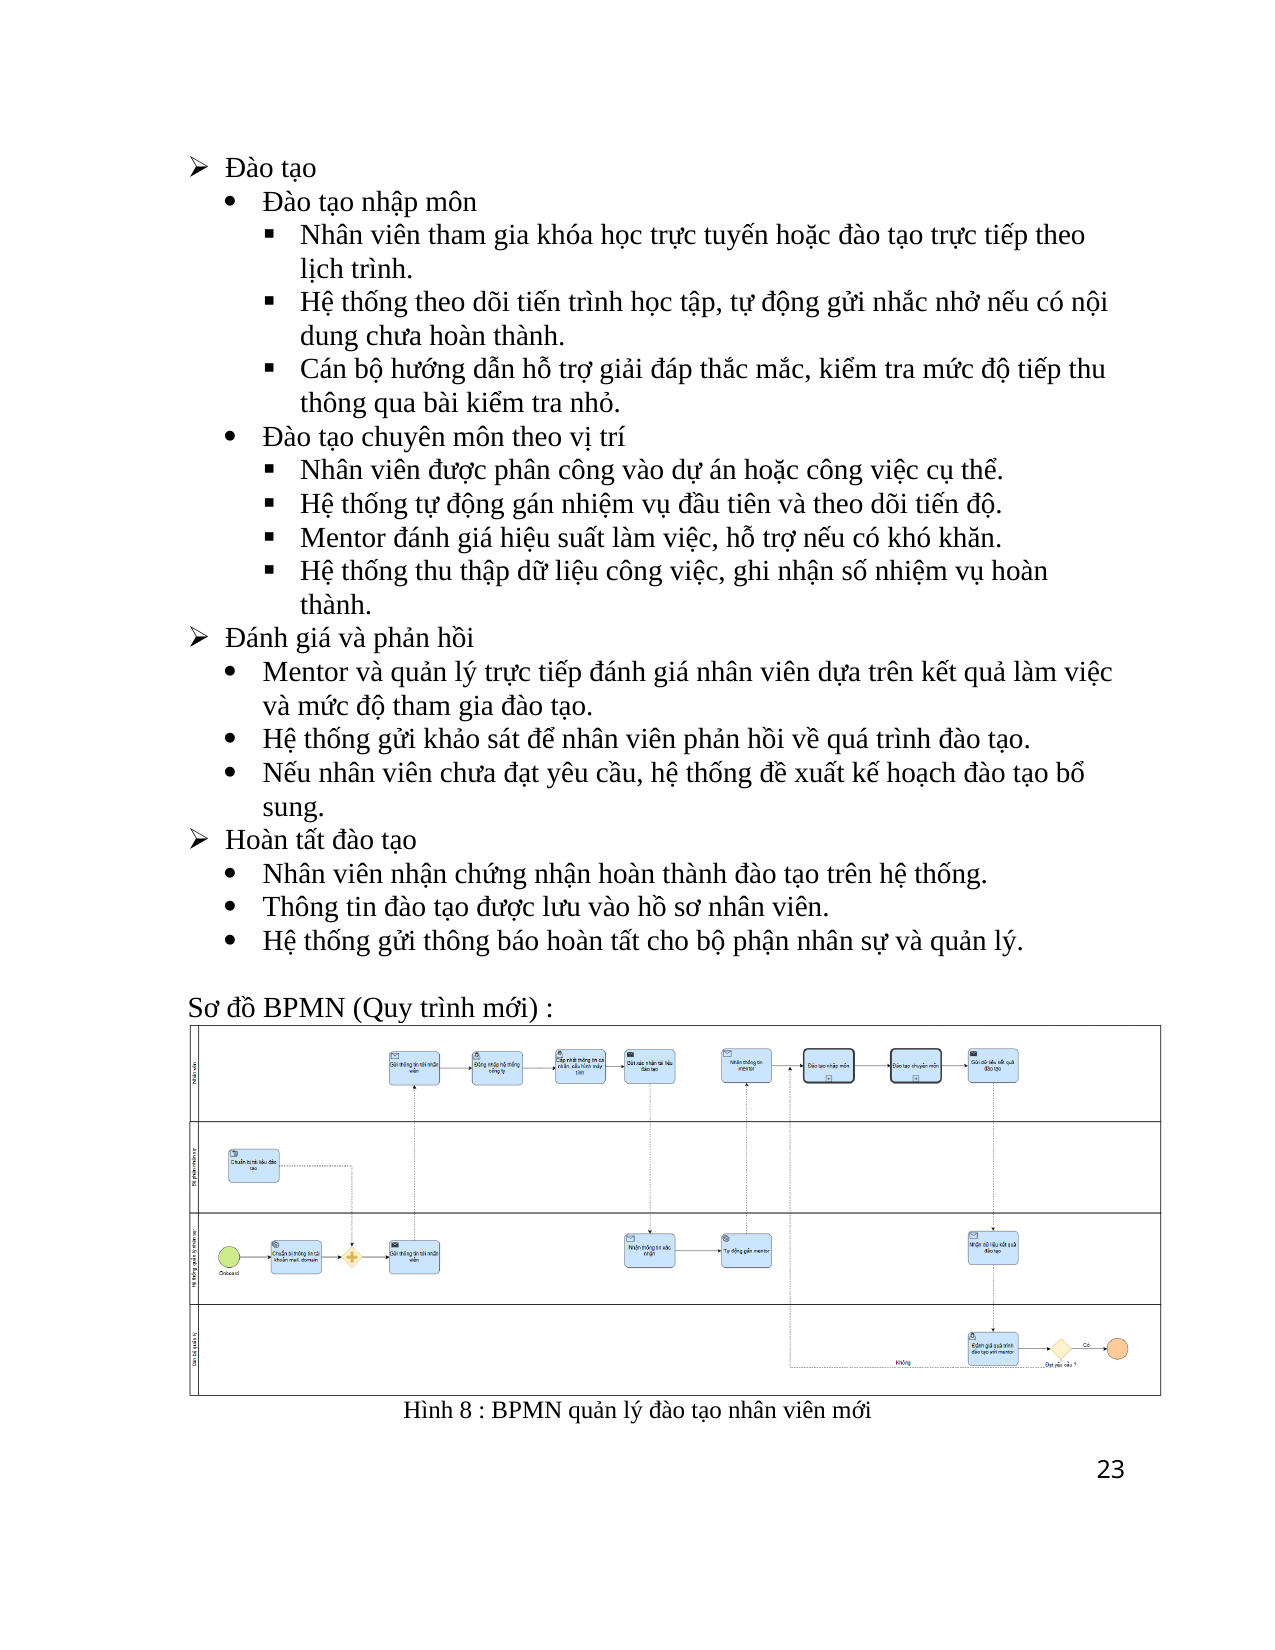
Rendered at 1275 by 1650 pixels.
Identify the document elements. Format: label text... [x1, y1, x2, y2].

text Sơ đồ BPMN (Quy trình mới) : [187, 990, 1125, 1023]
list Hoàn tất đào tạo [187, 822, 1125, 856]
list Nhân viên tham gia khóa học trực tuyến hoặc đào tạo trực tiếp theo lịch trình. [262, 217, 1125, 284]
list Nhân viên nhận chứng nhận hoàn thành đào tạo trên hệ thống. [225, 856, 1125, 889]
list Thông tin đào tạo được lưu vào hồ sơ nhân viên. [225, 889, 1125, 923]
list Đào tạo chuyên môn theo vị trí [225, 419, 1125, 452]
list Đào tạo nhập môn [225, 184, 1125, 217]
list Hệ thống tự động gán nhiệm vụ đầu tiên và theo dõi tiến độ. [262, 486, 1125, 520]
list Nếu nhân viên chưa đạt yêu cầu, hệ thống đề xuất kế hoạch đào tạo bổ sung. [225, 755, 1125, 822]
list Đánh giá và phản hồi [187, 621, 1125, 654]
text Hình 8 : BPMN quản lý đào tạo nhân viên mới [150, 1395, 1125, 1424]
list Hệ thống thu thập dữ liệu công việc, ghi nhận số nhiệm vụ hoàn thành. [262, 553, 1125, 621]
list Mentor và quản lý trực tiếp đánh giá nhân viên dựa trên kết quả làm việc và mức độ tham gia đào tạo. [225, 654, 1125, 721]
picture [187, 1023, 1163, 1396]
list Mentor đánh giá hiệu suất làm việc, hỗ trợ nếu có khó khăn. [262, 520, 1125, 553]
list Hệ thống gửi thông báo hoàn tất cho bộ phận nhân sự và quản lý. [225, 923, 1125, 957]
list Đào tạo [187, 150, 1125, 184]
list Cán bộ hướng dẫn hỗ trợ giải đáp thắc mắc, kiểm tra mức độ tiếp thu thông qua bài kiểm tra nhỏ. [262, 352, 1125, 419]
list Hệ thống theo dõi tiến trình học tập, tự động gửi nhắc nhở nếu có nội dung chưa hoàn thành. [262, 284, 1125, 352]
list Nhân viên được phân công vào dự án hoặc công việc cụ thể. [262, 452, 1125, 486]
list Hệ thống gửi khảo sát để nhân viên phản hồi về quá trình đào tạo. [225, 721, 1125, 755]
